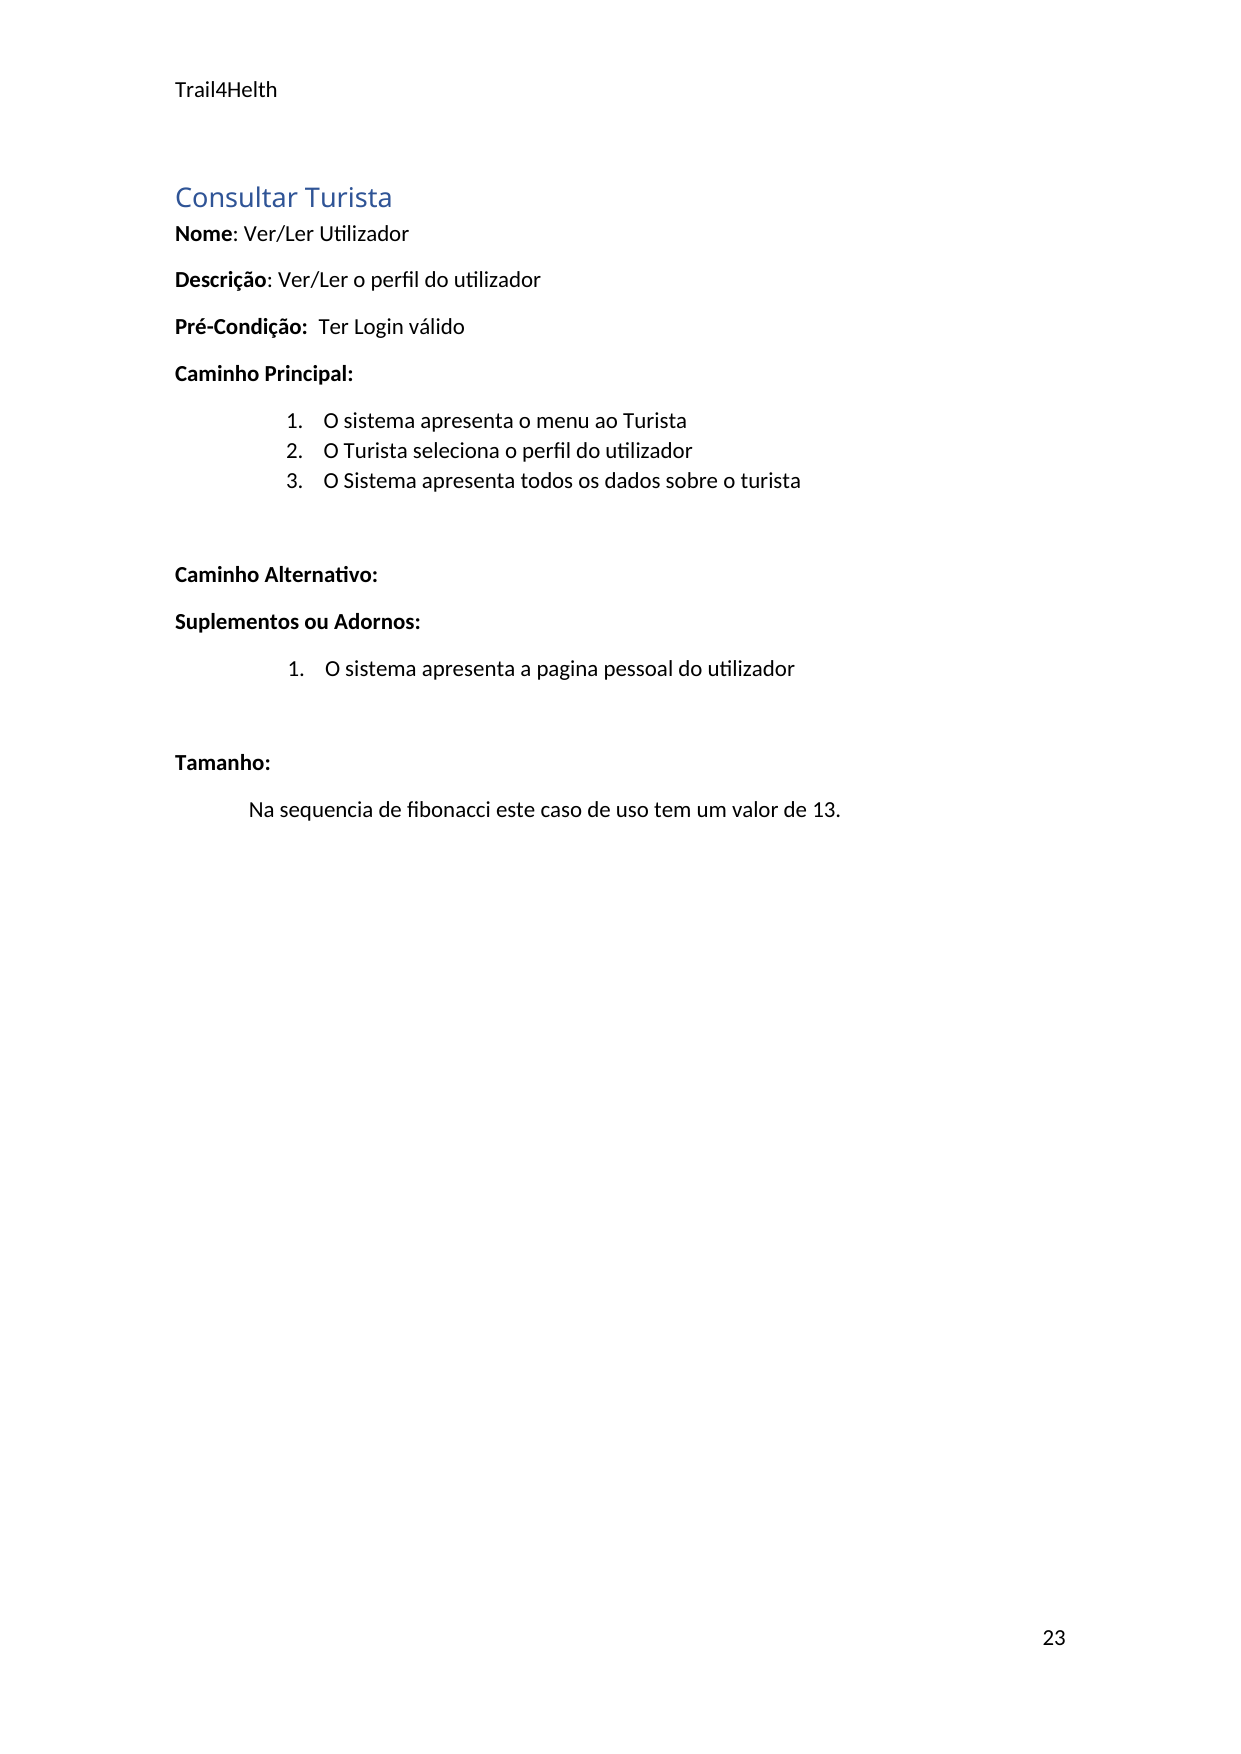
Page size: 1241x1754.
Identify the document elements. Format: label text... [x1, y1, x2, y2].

list O Turista seleciona o perfil do utilizador [286, 436, 1065, 464]
text Nome: Ver/Ler Utilizador [175, 219, 1065, 247]
subtitle Consultar Turista [175, 179, 1065, 216]
text Tamanho: [175, 748, 1065, 776]
text Na sequencia de fibonacci este caso de uso tem um valor de 13. [175, 795, 1065, 823]
text Suplementos ou Adornos: [175, 607, 1065, 635]
list O Sistema apresenta todos os dados sobre o turista [286, 467, 1065, 495]
text Caminho Principal: [175, 359, 1065, 387]
text Caminho Alternativo: [175, 560, 1065, 588]
text Pré-Condição: Ter Login válido [175, 312, 1065, 341]
text Descrição: Ver/Ler o perfil do utilizador [175, 266, 1065, 294]
list O sistema apresenta a pagina pessoal do utilizador [287, 654, 1065, 682]
list O sistema apresenta o menu ao Turista [286, 406, 1065, 434]
